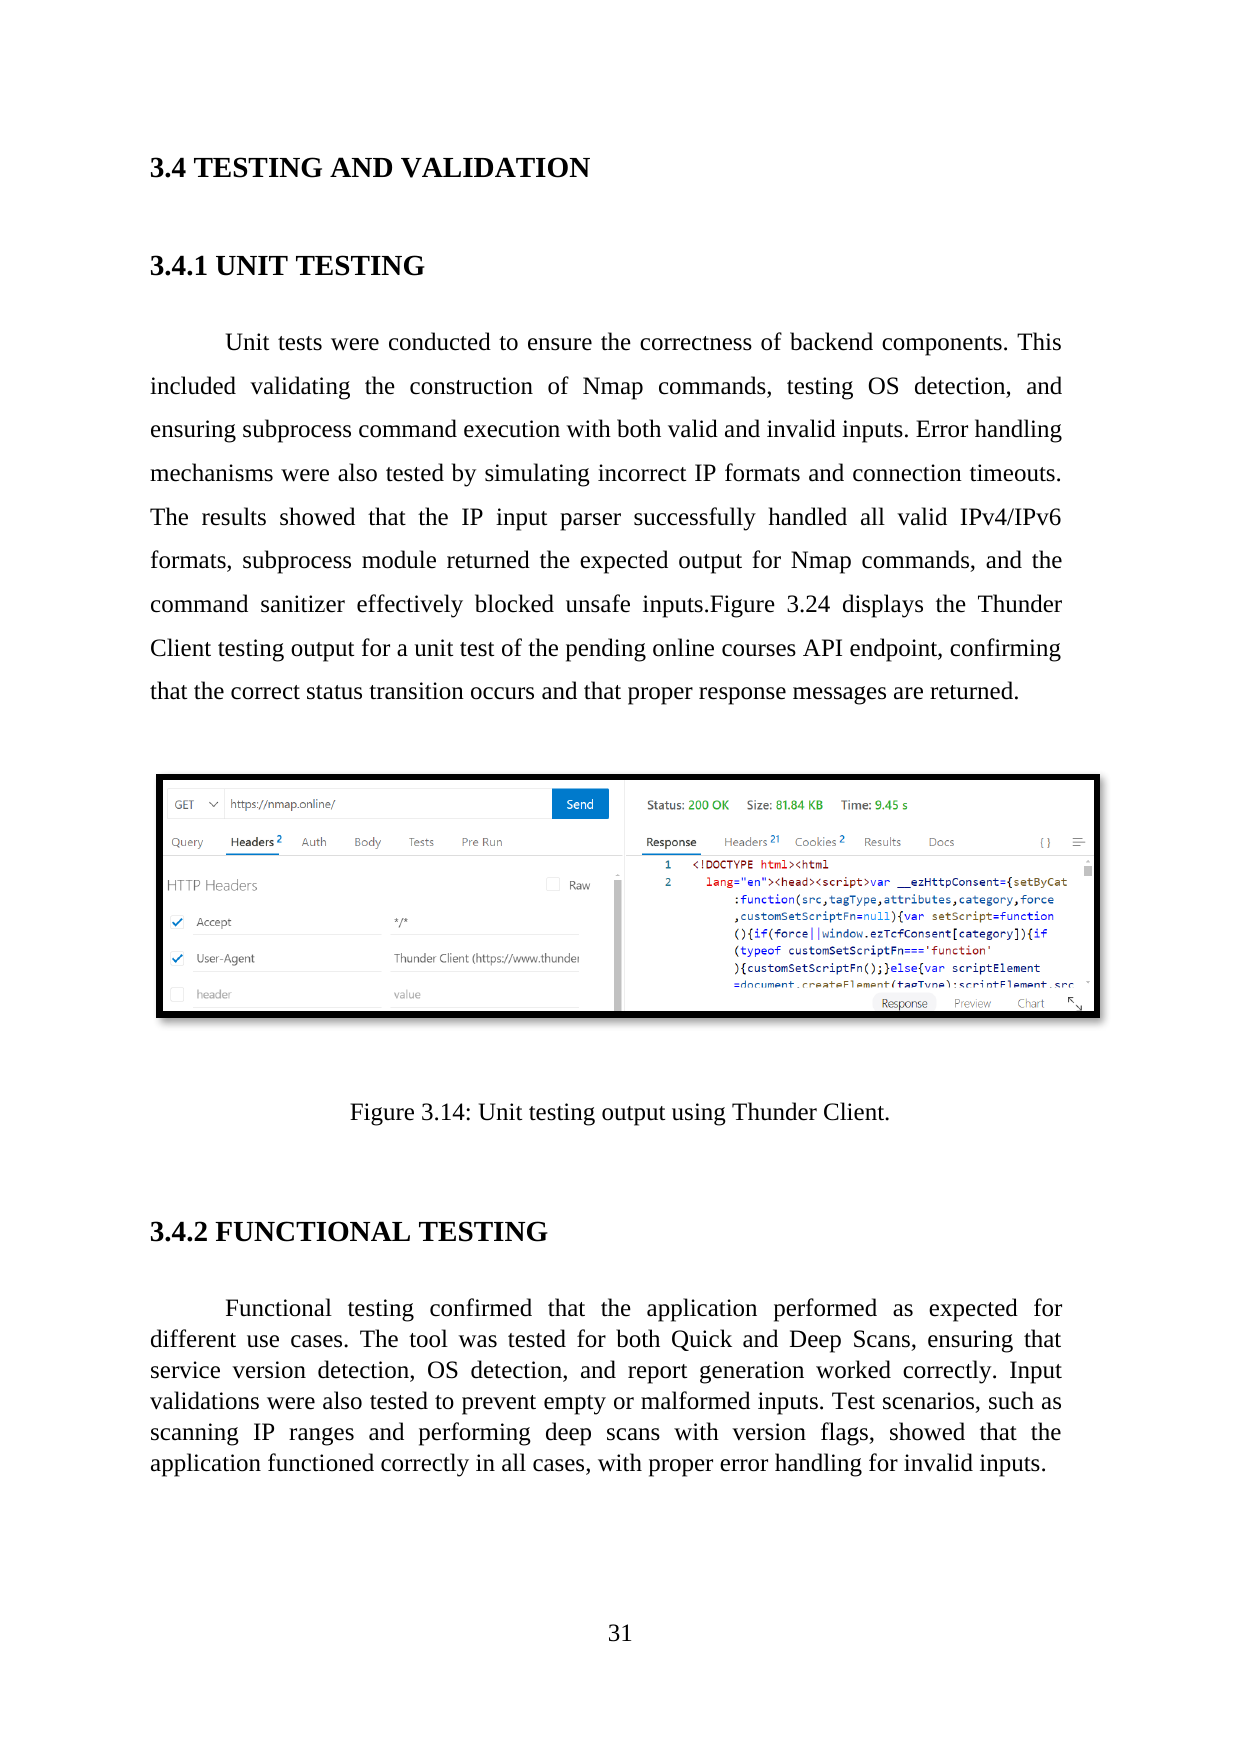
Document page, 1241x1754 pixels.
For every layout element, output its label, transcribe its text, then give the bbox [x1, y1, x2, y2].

text Figure 3.14: Unit testing output using Thunder Client. [150, 1097, 1090, 1125]
picture [163, 780, 1094, 1011]
text Functional testing confirmed that the application performed as expected for different use cases. The tool was tested for both Quick and Deep Scans, ensuring that service version detection, OS detection, and report generation worked correctly. Input validations were also tested to prevent empty or malformed inputs. Test scenarios, such as scanning IP ranges and performing deep scans with version flags, showed that the application functioned correctly in all cases, with proper error handling for invalid inputs. [150, 1293, 1063, 1477]
text Unit tests were conducted to ensure the correctness of backend components. This included validating the construction of Nmap commands, testing OS detection, and ensuring subprocess command execution with both valid and invalid inputs. Error handling mechanisms were also tested by simulating incorrect IP formats and connection timeouts. The results showed that the IP input parser successfully handled all valid IPv4/IPv6 formats, subprocess module returned the expected output for Nmap commands, and the command sanitizer effectively blocked unsafe inputs.Figure 3.24 displays the Thunder Client testing output for a unit test of the pending online courses API endpoint, confirming that the correct status transition occurs and that proper response messages are returned. [150, 327, 1063, 705]
subtitle 3.4.2 FUNCTIONAL TESTING [149, 1214, 1240, 1247]
subtitle 3.4 TESTING AND VALIDATION [149, 150, 1240, 183]
subtitle 3.4.1 UNIT TESTING [149, 248, 1240, 281]
